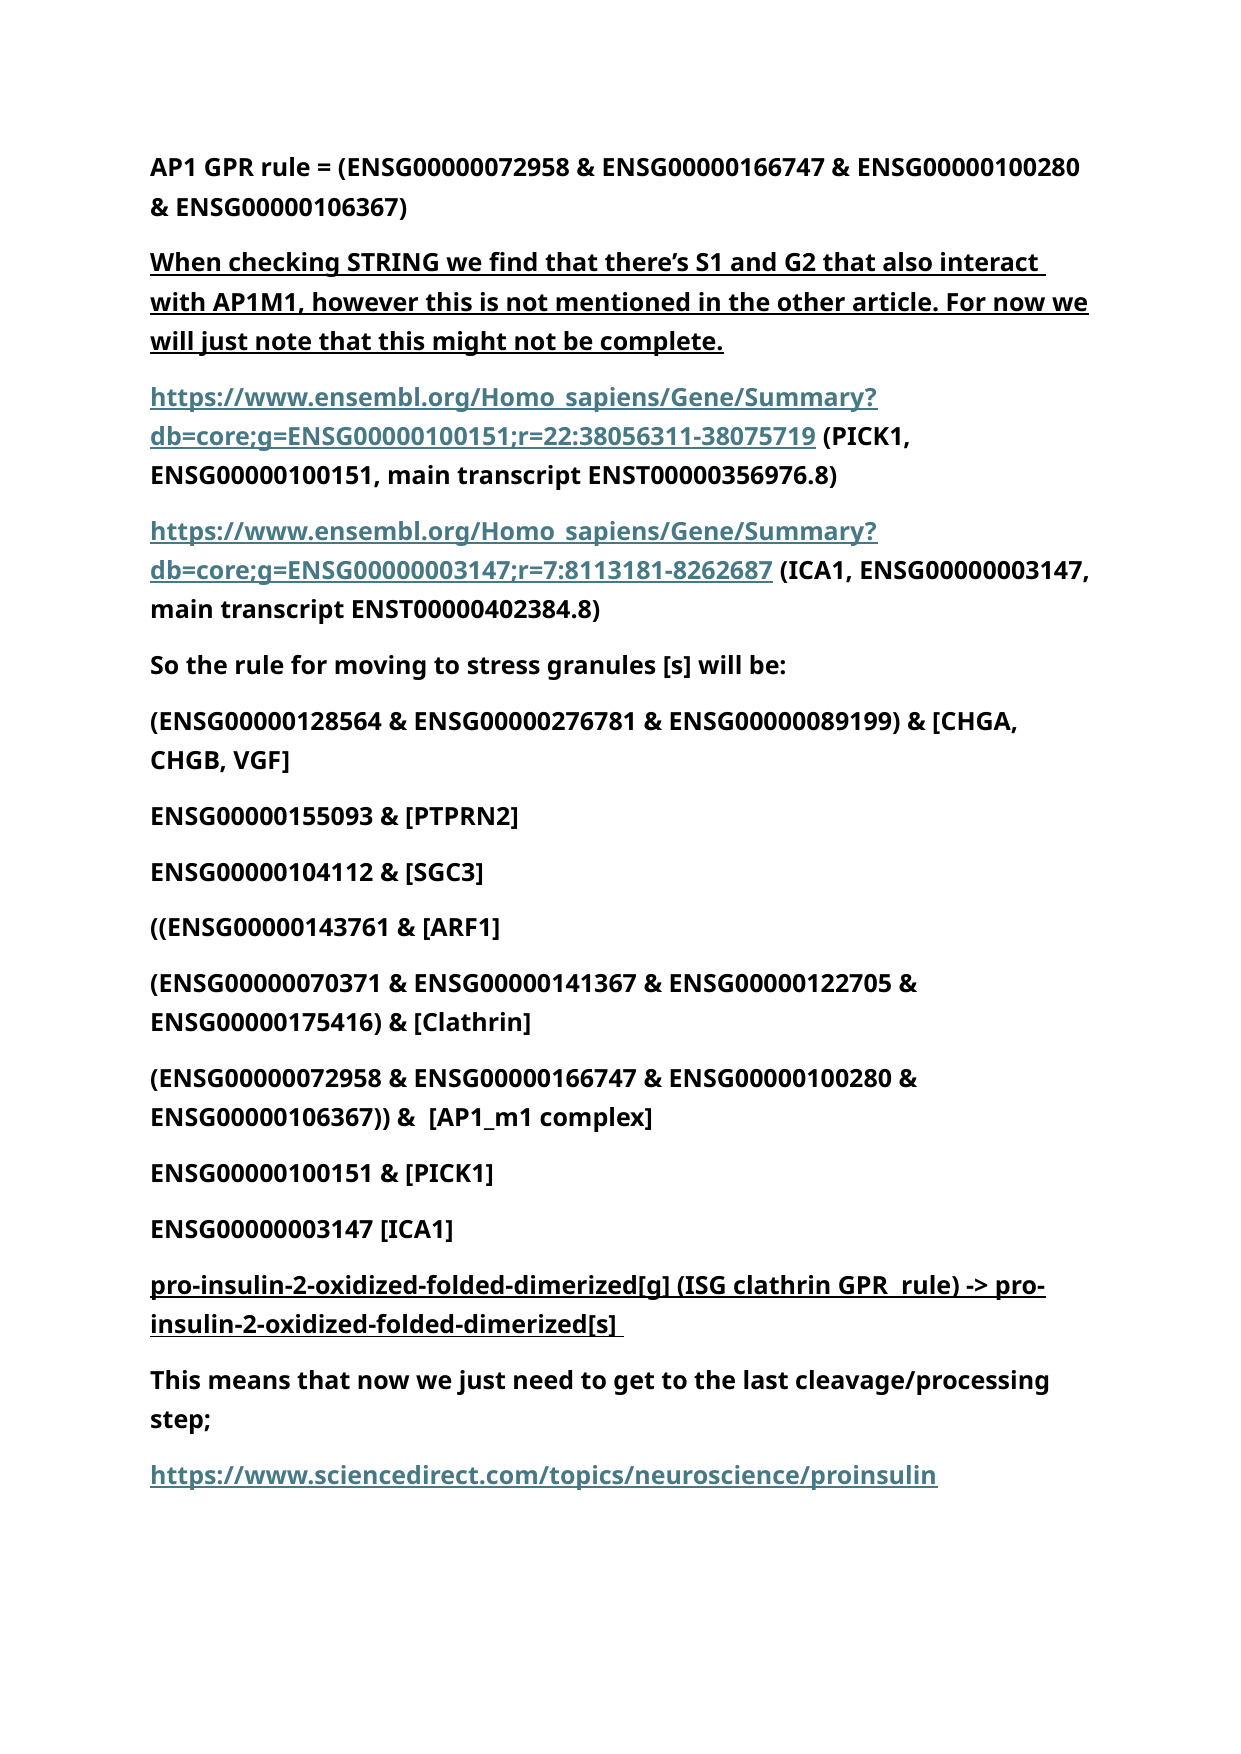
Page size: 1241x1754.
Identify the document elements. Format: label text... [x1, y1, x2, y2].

text (ENSG00000128564 & ENSG00000276781 & ENSG00000089199) & [CHGA, CHGB, VGF] [150, 703, 1090, 777]
text (ENSG00000070371 & ENSG00000141367 & ENSG00000122705 & ENSG00000175416) & [Clathrin] [150, 966, 1090, 1039]
text ENSG00000155093 & [PTPRN2] [150, 798, 1090, 832]
text https://www.ensembl.org/Homo_sapiens/Gene/Summary?db=core;g=ENSG00000100151;r=22:38056311-38075719 (PICK1, ENSG00000100151, main transcript ENST00000356976.8) [150, 379, 1090, 492]
text When checking STRING we find that there’s S1 and G2 that also interact with AP1M1, however this is not mentioned in the other article. For now we will just note that this might not be complete. [150, 245, 1090, 357]
text AP1 GPR rule = (ENSG00000072958 & ENSG00000166747 & ENSG00000100280 & ENSG00000106367) [150, 150, 1090, 223]
text ENSG00000003147 [ICA1] [150, 1212, 1090, 1246]
text (ENSG00000072958 & ENSG00000166747 & ENSG00000100280 & ENSG00000106367)) & [AP1_m1 complex] [150, 1061, 1090, 1134]
text ENSG00000104112 & [SGC3] [150, 854, 1090, 888]
text https://www.ensembl.org/Homo_sapiens/Gene/Summary?db=core;g=ENSG00000003147;r=7:8113181-8262687 (ICA1, ENSG00000003147, main transcript ENST00000402384.8) [150, 513, 1090, 626]
text So the rule for moving to stress granules [s] will be: [150, 647, 1090, 682]
text https://www.sciencedirect.com/topics/neuroscience/proinsulin [150, 1457, 1090, 1492]
text ((ENSG00000143761 & [ARF1] [150, 910, 1090, 944]
text pro-insulin-2-oxidized-folded-dimerized[g] (ISG clathrin GPR rule) -> pro-insulin-2-oxidized-folded-dimerized[s] [150, 1267, 1090, 1341]
text This means that now we just need to get to the last cleavage/processing step; [150, 1362, 1090, 1436]
text ENSG00000100151 & [PICK1] [150, 1156, 1090, 1190]
